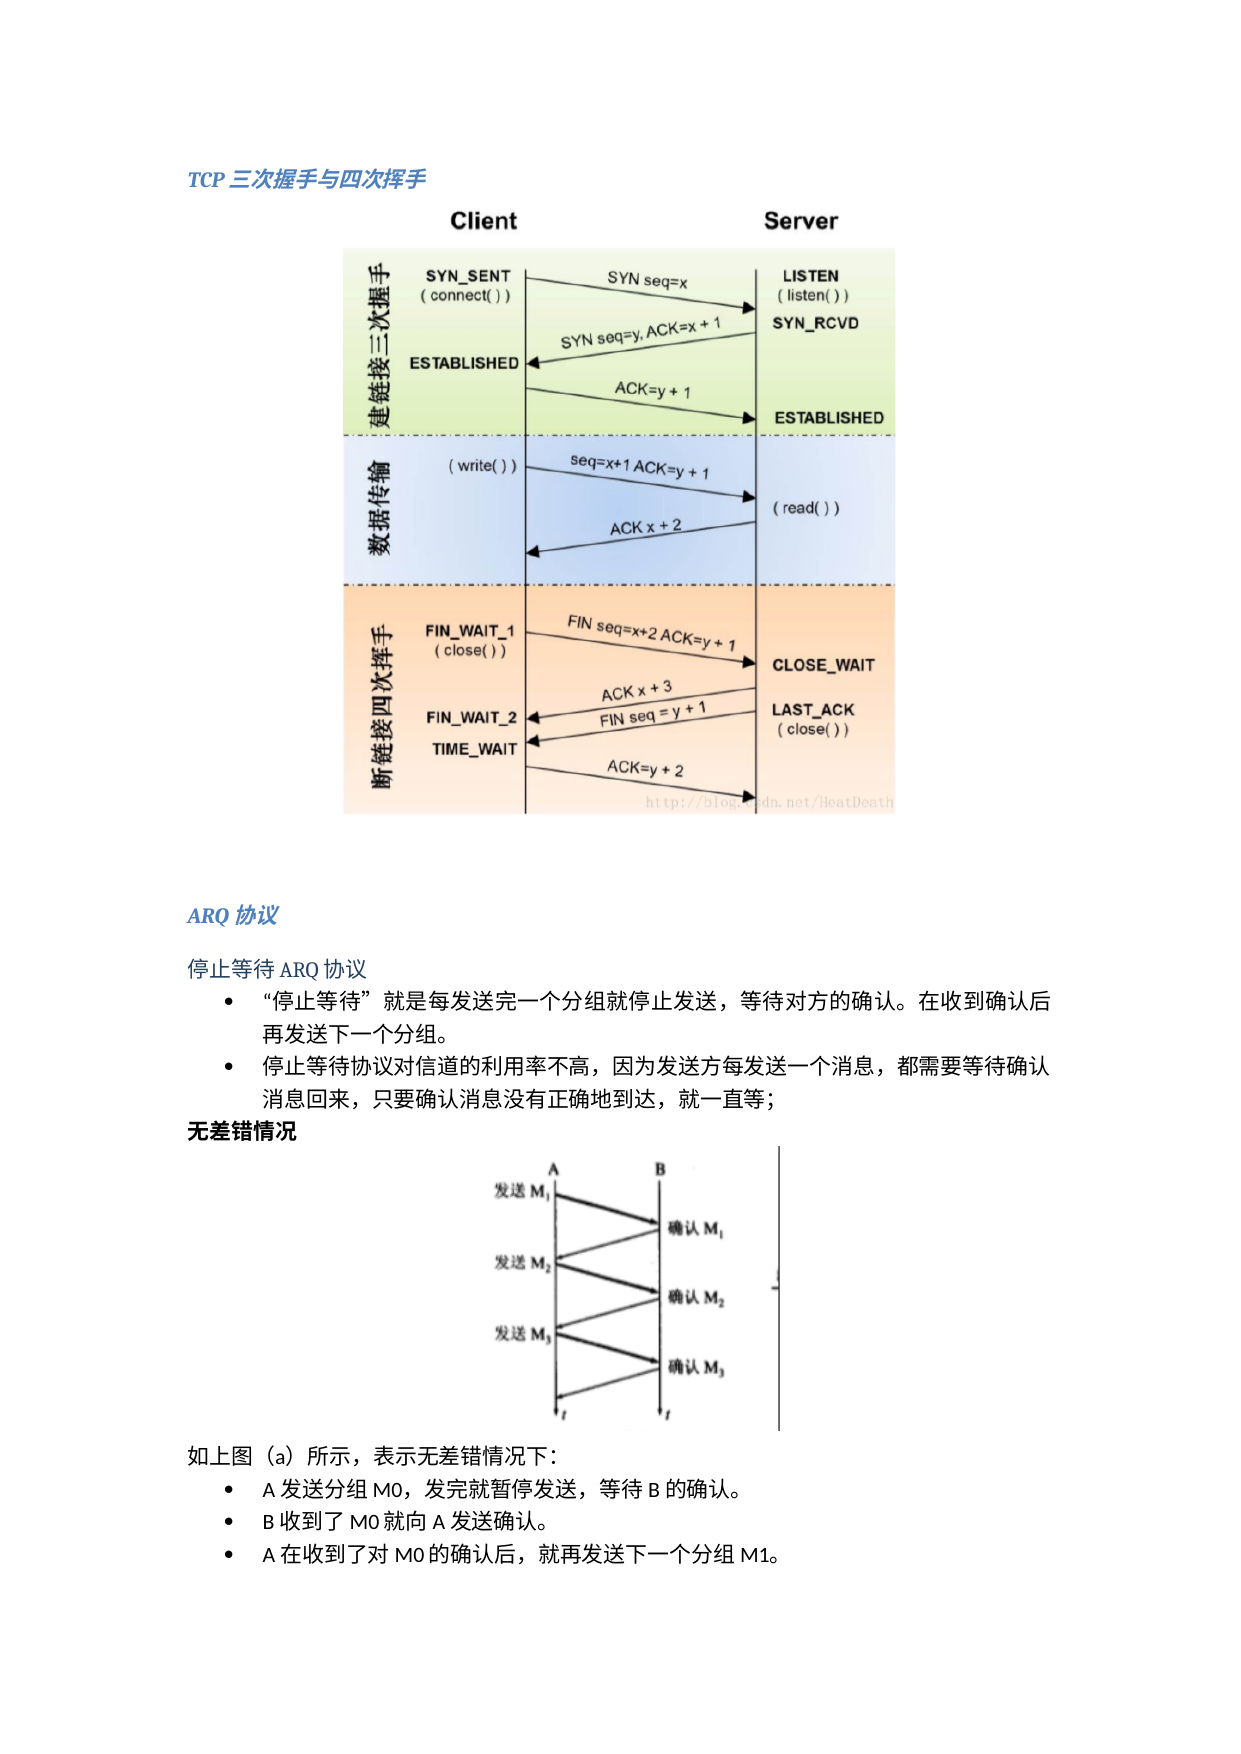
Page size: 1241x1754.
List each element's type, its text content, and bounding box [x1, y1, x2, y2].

list B 收到了M0就向 A 发送确认。 [225, 1504, 1053, 1536]
text 如上图（a）所示，表示无差错情况下： [187, 1439, 1053, 1471]
picture [341, 194, 900, 816]
picture [460, 1146, 780, 1431]
list A 发送分组 M0，发完就暂停发送，等待 B 的确认。 [225, 1471, 1053, 1504]
subtitle 停止等待ARQ协议 [187, 951, 1053, 984]
subtitle ARQ协议 [187, 898, 1053, 930]
text 无差错情况 [187, 1114, 1053, 1146]
subtitle TCP三次握手与四次挥手 [187, 162, 1053, 194]
list 停止等待协议对信道的利用率不高，因为发送方每发送一个消息，都需要等待确认消息回来，只要确认消息没有正确地到达，就一直等； [225, 1049, 1053, 1114]
list A 在收到了对 M0的确认后，就再发送下一个分组 M1。 [225, 1536, 1053, 1569]
list “停止等待”就是每发送完一个分组就停止发送，等待对方的确认。在收到确认后再发送下一个分组。 [225, 984, 1053, 1049]
